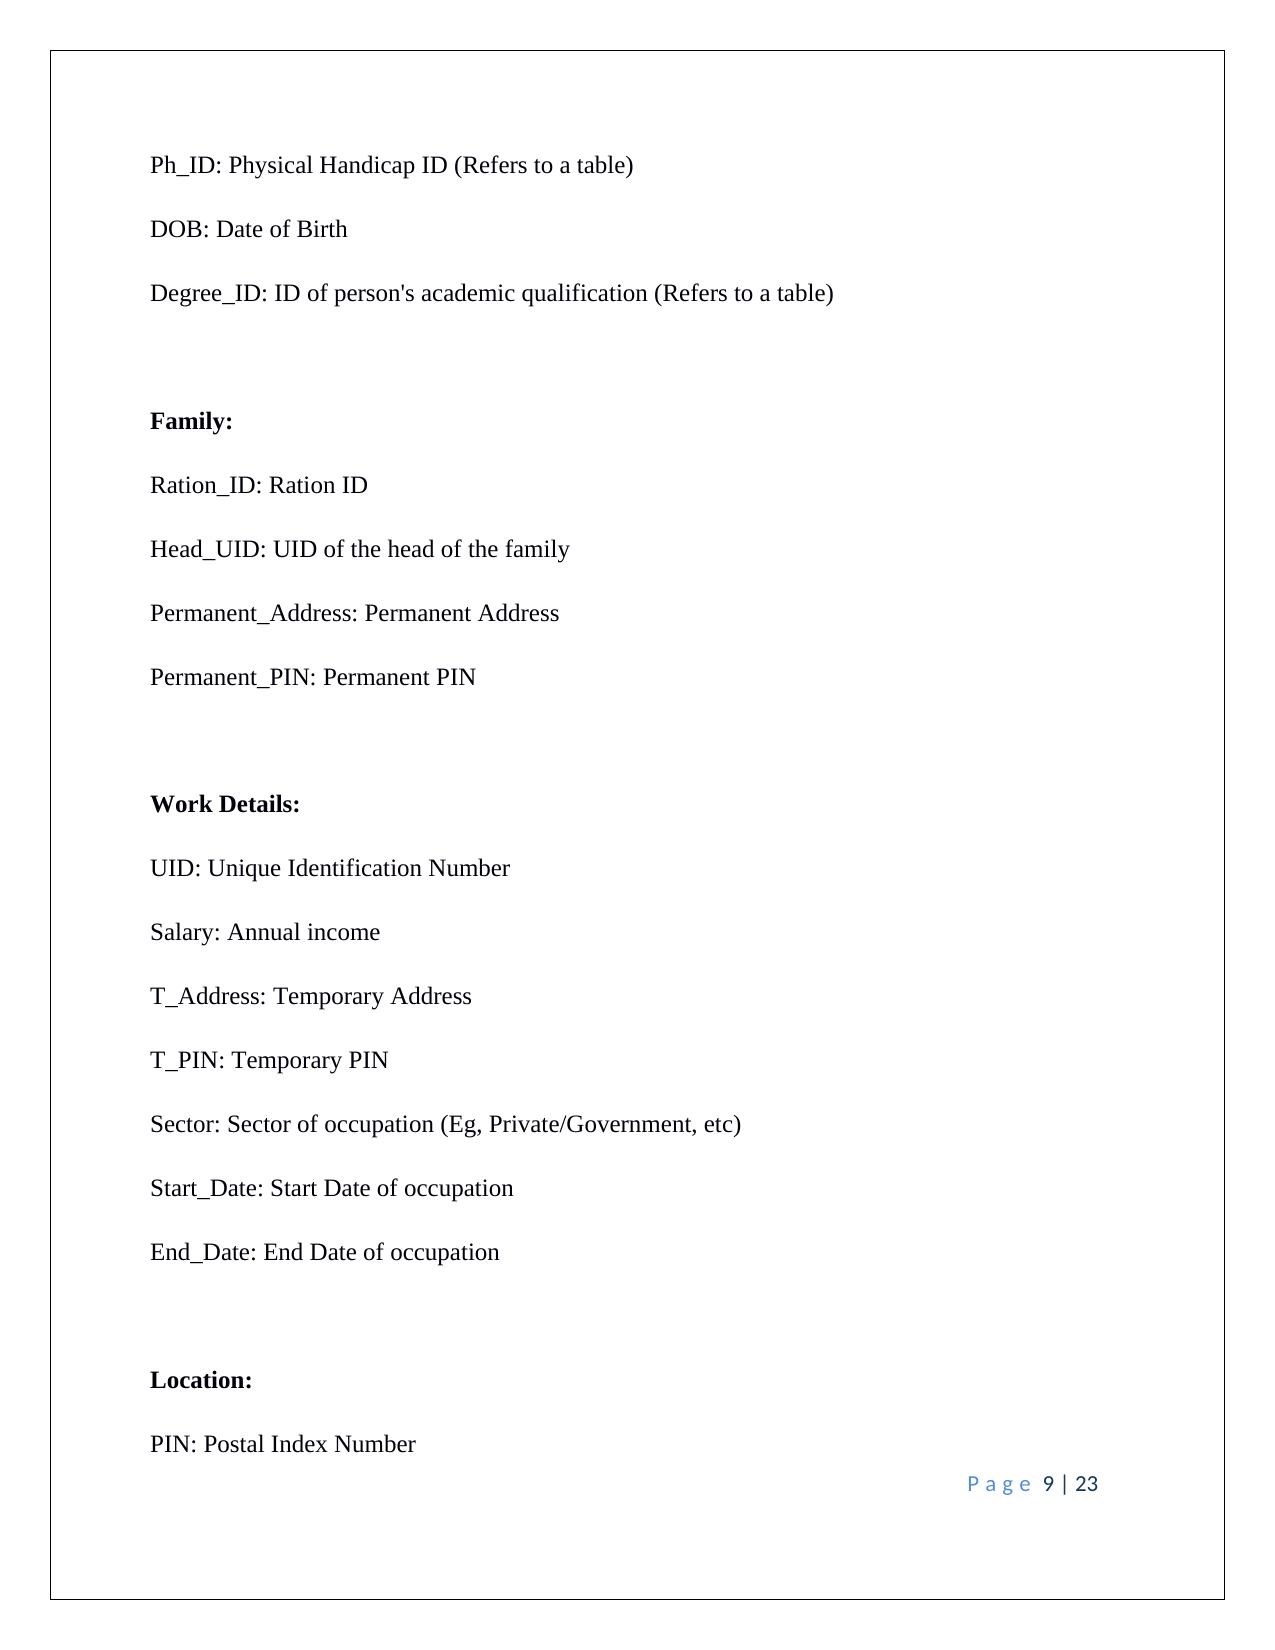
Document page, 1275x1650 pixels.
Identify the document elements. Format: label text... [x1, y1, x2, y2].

text DOB: Date of Birth [150, 214, 1125, 243]
text Ph_ID: Physical Handicap ID (Refers to a table) [150, 150, 1125, 179]
text T_PIN: Temporary PIN [150, 1045, 1125, 1074]
text Work Details: [150, 789, 1125, 818]
text Ration_ID: Ration ID [150, 470, 1125, 498]
text UID: Unique Identification Number [150, 853, 1125, 882]
text End_Date: End Date of occupation [150, 1237, 1125, 1266]
text Salary: Annual income [150, 917, 1125, 946]
text Start_Date: Start Date of occupation [150, 1173, 1125, 1202]
text Location: [150, 1365, 1125, 1394]
text T_Address: Temporary Address [150, 981, 1125, 1010]
text Degree_ID: ID of person's academic qualification (Refers to a table) [150, 278, 1125, 307]
text Permanent_Address: Permanent Address [150, 598, 1125, 626]
text Sector: Sector of occupation (Eg, Private/Government, etc) [150, 1109, 1125, 1138]
text Family: [150, 406, 1125, 434]
text Head_UID: UID of the head of the family [150, 534, 1125, 562]
text PIN: Postal Index Number [150, 1429, 1125, 1458]
text Permanent_PIN: Permanent PIN [150, 662, 1125, 690]
